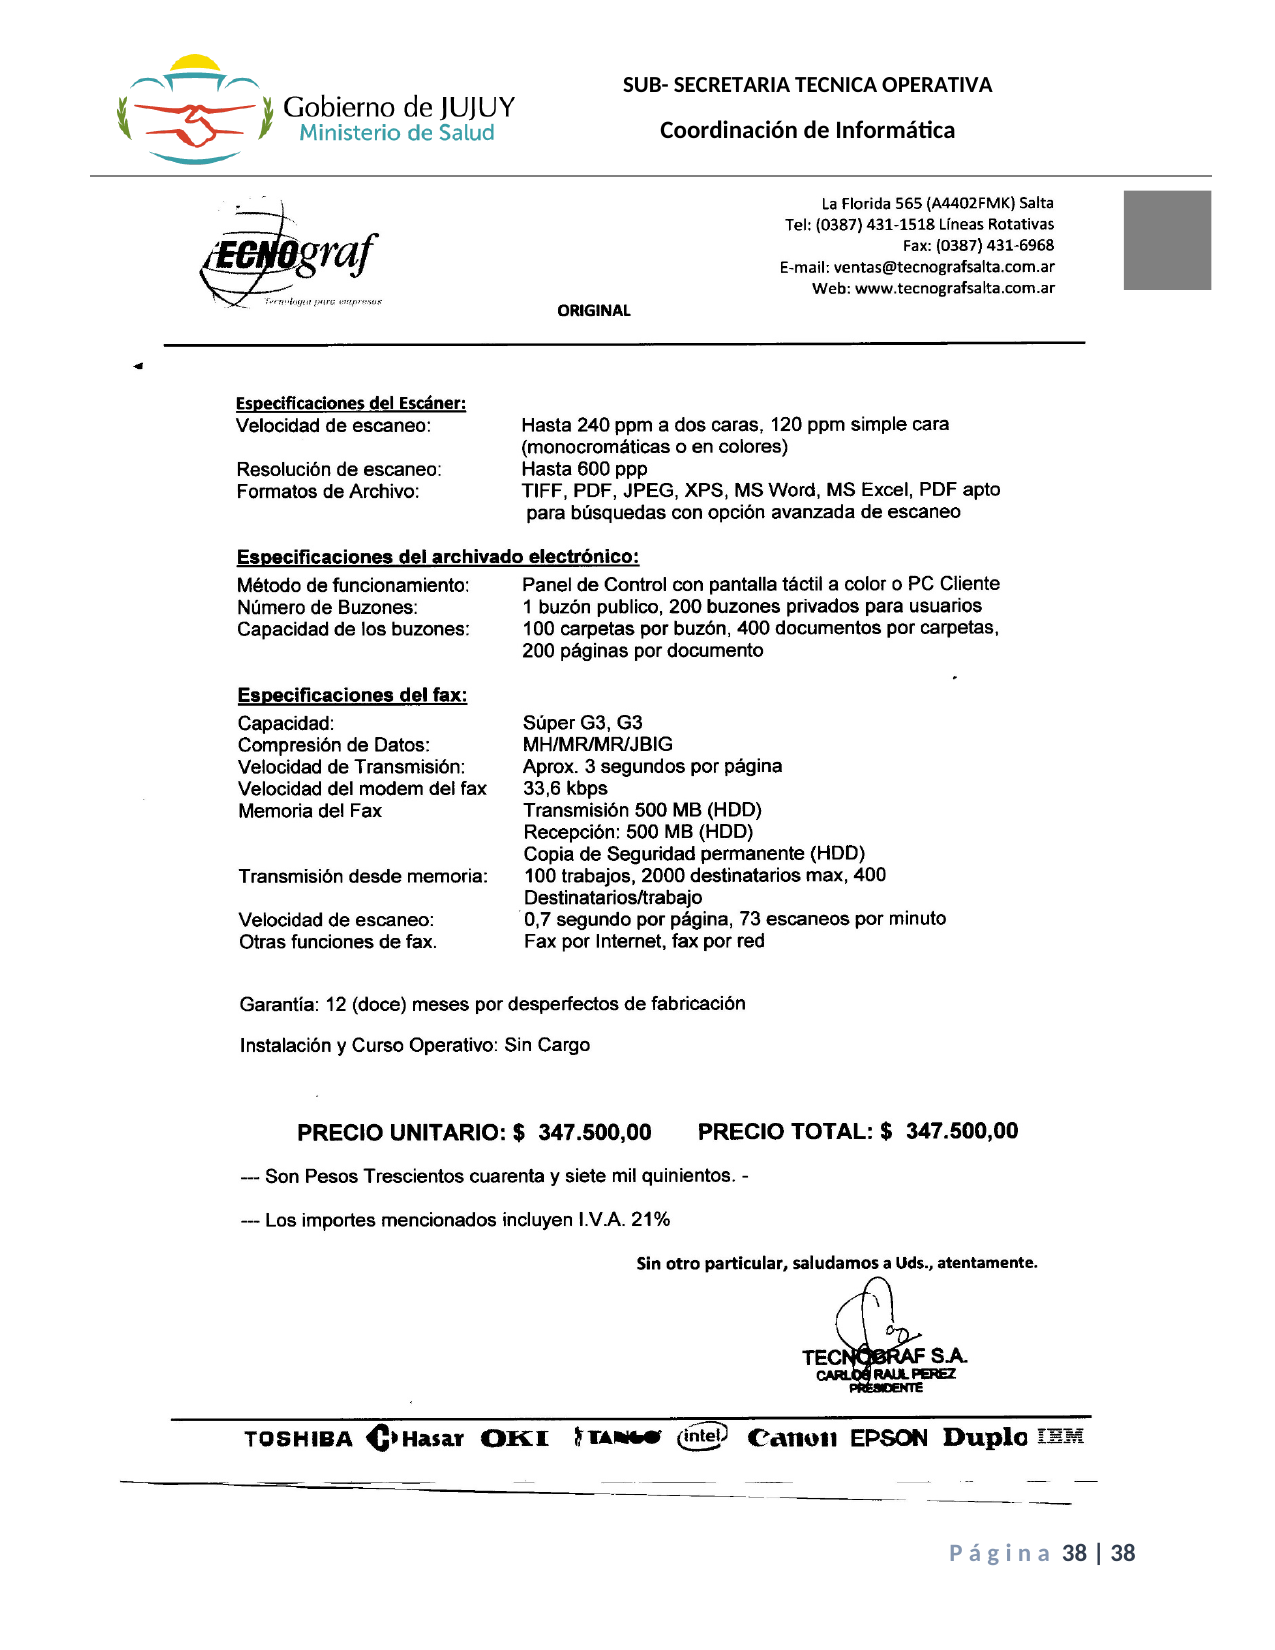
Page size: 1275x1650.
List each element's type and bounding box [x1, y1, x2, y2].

picture [112, 196, 1098, 1517]
picture [112, 53, 518, 168]
